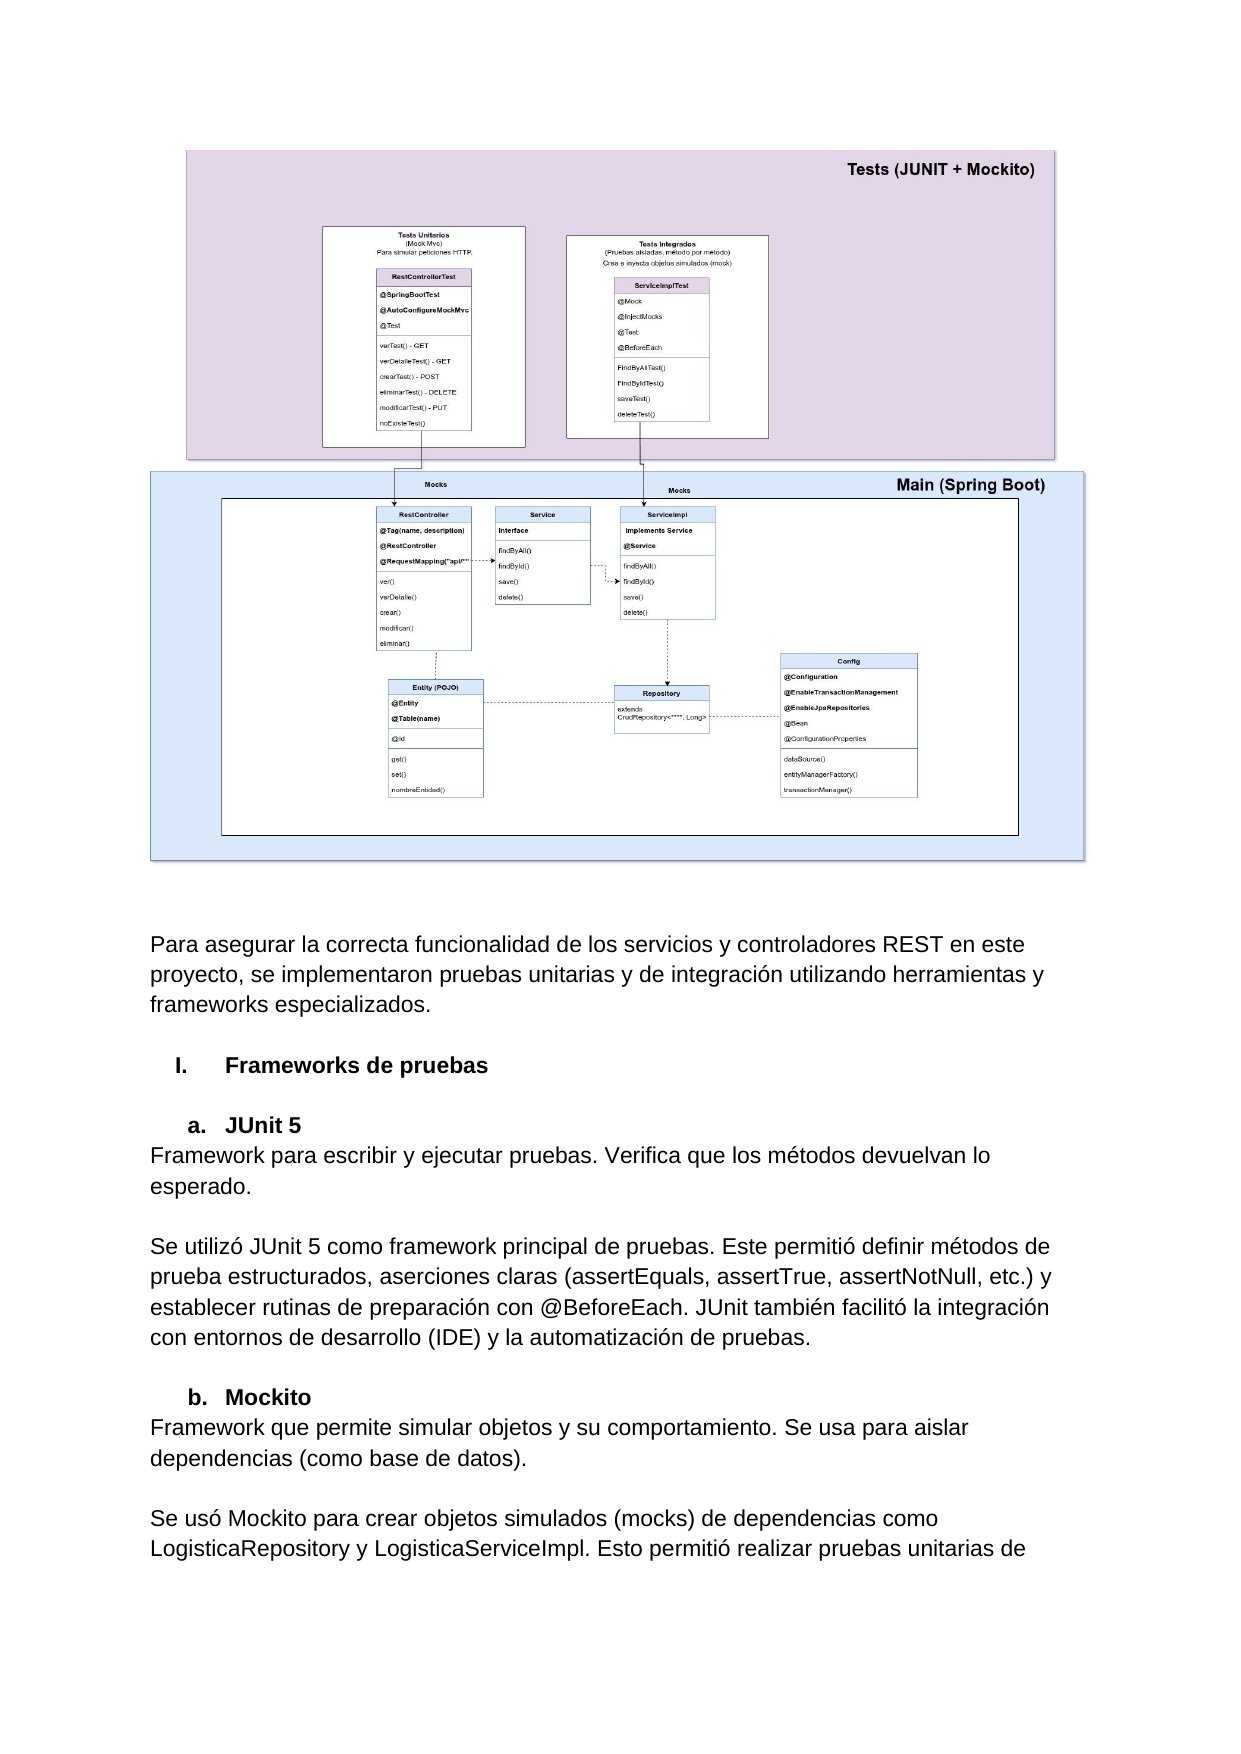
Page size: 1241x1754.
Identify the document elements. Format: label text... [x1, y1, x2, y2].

text Para asegurar la correcta funcionalidad de los servicios y controladores REST en este proyecto, se implementaron pruebas unitarias y de integración utilizando herramientas y frameworks especializados. [150, 931, 1090, 1018]
text Framework para escribir y ejecutar pruebas. Verifica que los métodos devuelvan lo esperado. [150, 1142, 1090, 1199]
list Frameworks de pruebas [187, 1052, 1090, 1078]
list Mockito [187, 1384, 1090, 1410]
picture [150, 150, 1091, 867]
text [150, 1505, 1090, 1561]
list JUnit 5 [187, 1112, 1090, 1138]
text Framework que permite simular objetos y su comportamiento. Se usa para aislar dependencias (como base de datos). [150, 1414, 1090, 1471]
text Se utilizó JUnit 5 como framework principal de pruebas. Este permitió definir métodos de prueba estructurados, aserciones claras (assertEquals, assertTrue, assertNotNull, etc.) y establecer rutinas de preparación con @BeforeEach. JUnit también facilitó la integración con entornos de desarrollo (IDE) y la automatización de pruebas. [150, 1233, 1090, 1350]
